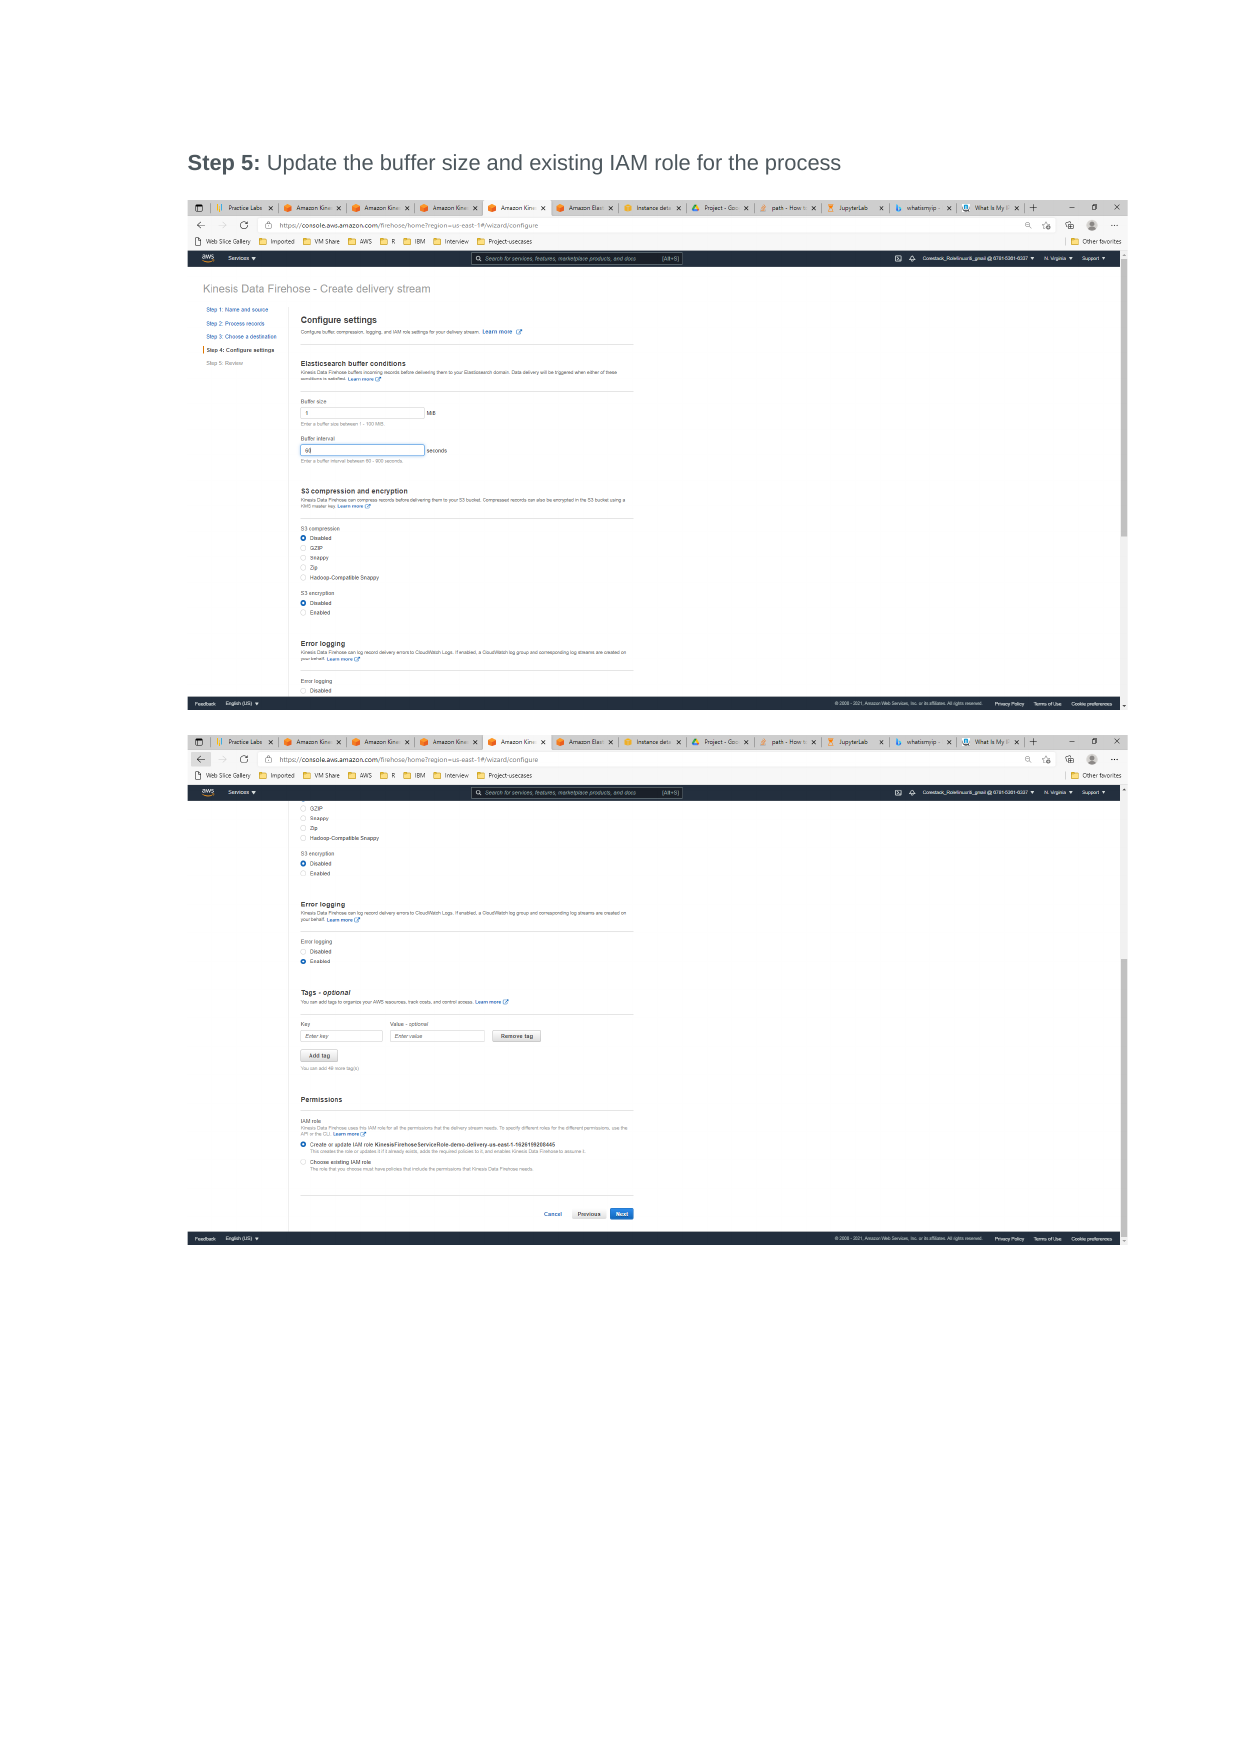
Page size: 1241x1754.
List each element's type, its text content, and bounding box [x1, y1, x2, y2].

text Step 5: Update the buffer size and existing IAM role for the process [187, 150, 1090, 175]
picture [187, 735, 1128, 1245]
picture [187, 200, 1128, 710]
